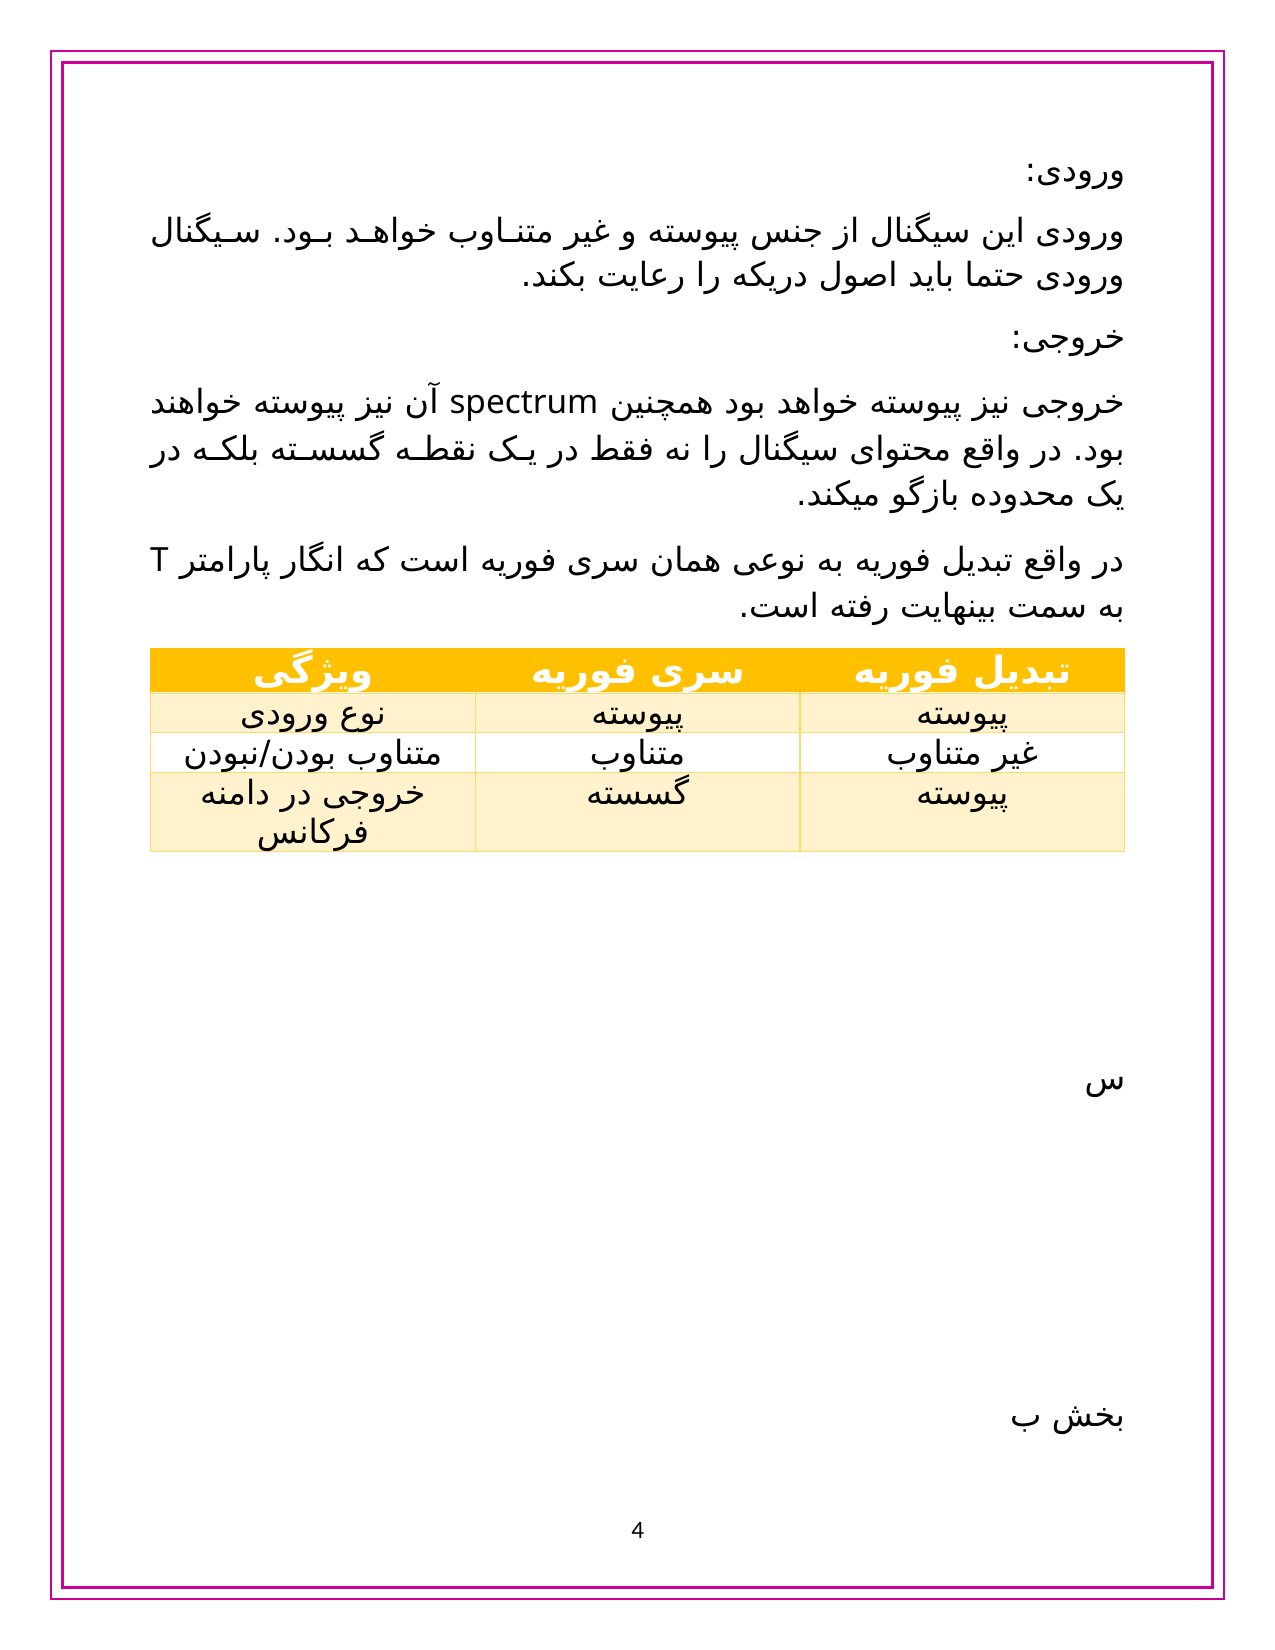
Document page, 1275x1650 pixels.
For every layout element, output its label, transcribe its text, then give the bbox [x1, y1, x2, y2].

text بخش ب [150, 1395, 1125, 1434]
table_cell متناوب [476, 733, 799, 772]
table_cell پیوسته [476, 694, 799, 732]
table_header ویژگی [151, 649, 475, 692]
table_cell گسسته [476, 773, 799, 851]
text ورودی: [150, 150, 1125, 189]
text ورودی این سیگنال از جنس پیوسته و غیر متناوب خواهد بود. سیگنال ورودی حتما باید اصول دریکه را رعایت بکند. [150, 211, 1125, 295]
text در واقع تبدیل فوریه به نوعی همان سری فوریه است که انگار پارامتر T به سمت بینهایت رفته است. [150, 535, 1125, 625]
table_header تبدیل فوریه [801, 649, 1124, 692]
table_cell متناوب بودن/نبودن [151, 733, 475, 772]
table_cell نوع ورودی [151, 694, 475, 732]
text س [150, 1058, 1125, 1097]
table_cell خروجی در دامنه فرکانس [151, 773, 475, 851]
text خروجی: [150, 317, 1125, 356]
table_cell پیوسته [801, 773, 1124, 851]
table_cell غیر متناوب [801, 733, 1124, 772]
table_cell پیوسته [801, 694, 1124, 732]
text خروجی نیز پیوسته خواهد بود همچنین spectrum آن نیز پیوسته خواهند بود. در واقع محتوای سیگنال را نه فقط در یک نقطه گسسته بلکه در یک محدوده بازگو میکند. [150, 378, 1125, 513]
table_header سری فوریه [476, 649, 799, 692]
